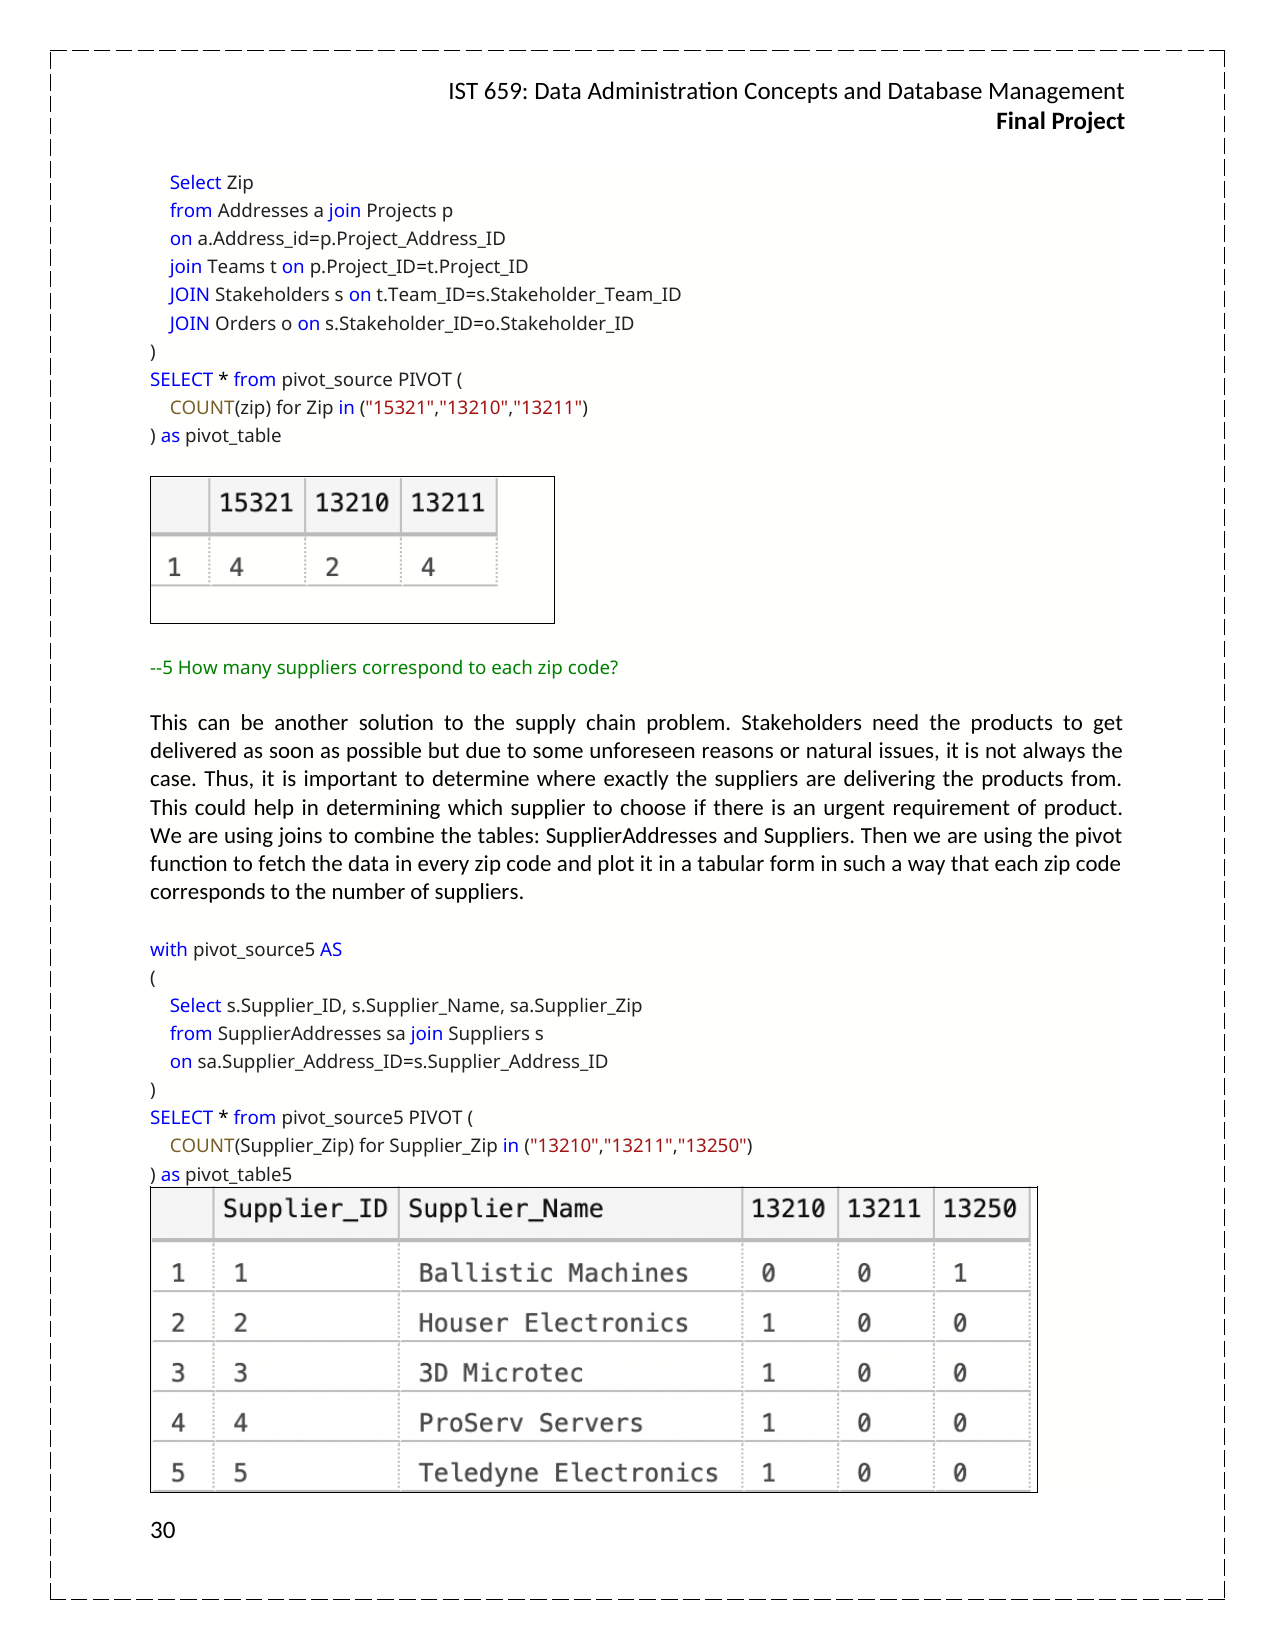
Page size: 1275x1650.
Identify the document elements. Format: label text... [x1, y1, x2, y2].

text JOIN Orders o on s.Stakeholder_ID=o.Stakeholder_ID [150, 307, 1125, 335]
text Select s.Supplier_ID, s.Supplier_Name, sa.Supplier_Zip [150, 989, 1125, 1018]
text This can be another solution to the supply chain problem. Stakeholders need the products to get delivered as soon as possible but due to some unforeseen reasons or natural issues, it is not always the case. Thus, it is important to determine where exactly the suppliers are delivering the products from. This could help in determining which supplier to choose if there is an urgent requirement of product. We are using joins to combine the tables: SupplierAddresses and Suppliers. Then we are using the pivot function to fetch the data in every zip code and plot it in a tabular form in such a way that each zip code corresponds to the number of suppliers. [150, 708, 1125, 905]
text --5 How many suppliers correspond to each zip code? [150, 652, 1125, 680]
text SELECT * from pivot_source PIVOT ( [150, 363, 1125, 392]
picture [151, 477, 554, 623]
text ) [150, 335, 1125, 363]
picture [151, 1188, 1037, 1492]
text from SupplierAddresses sa join Suppliers s [150, 1018, 1125, 1046]
text ) as pivot_table [150, 420, 1125, 448]
text ( [150, 961, 1125, 989]
text COUNT(Supplier_Zip) for Supplier_Zip in ("13210","13211","13250") [150, 1130, 1125, 1158]
text COUNT(zip) for Zip in ("15321","13210","13211") [150, 392, 1125, 420]
text from Addresses a join Projects p [150, 195, 1125, 223]
text JOIN Stakeholders s on t.Team_ID=s.Stakeholder_Team_ID [150, 279, 1125, 307]
text ) as pivot_table5 [150, 1158, 1125, 1186]
text join Teams t on p.Project_ID=t.Project_ID [150, 251, 1125, 279]
text on a.Address_id=p.Project_Address_ID [150, 223, 1125, 251]
text Select Zip [150, 167, 1125, 195]
text with pivot_source5 AS [150, 933, 1125, 961]
text ) [150, 1074, 1125, 1102]
text on sa.Supplier_Address_ID=s.Supplier_Address_ID [150, 1046, 1125, 1074]
text SELECT * from pivot_source5 PIVOT ( [150, 1102, 1125, 1130]
